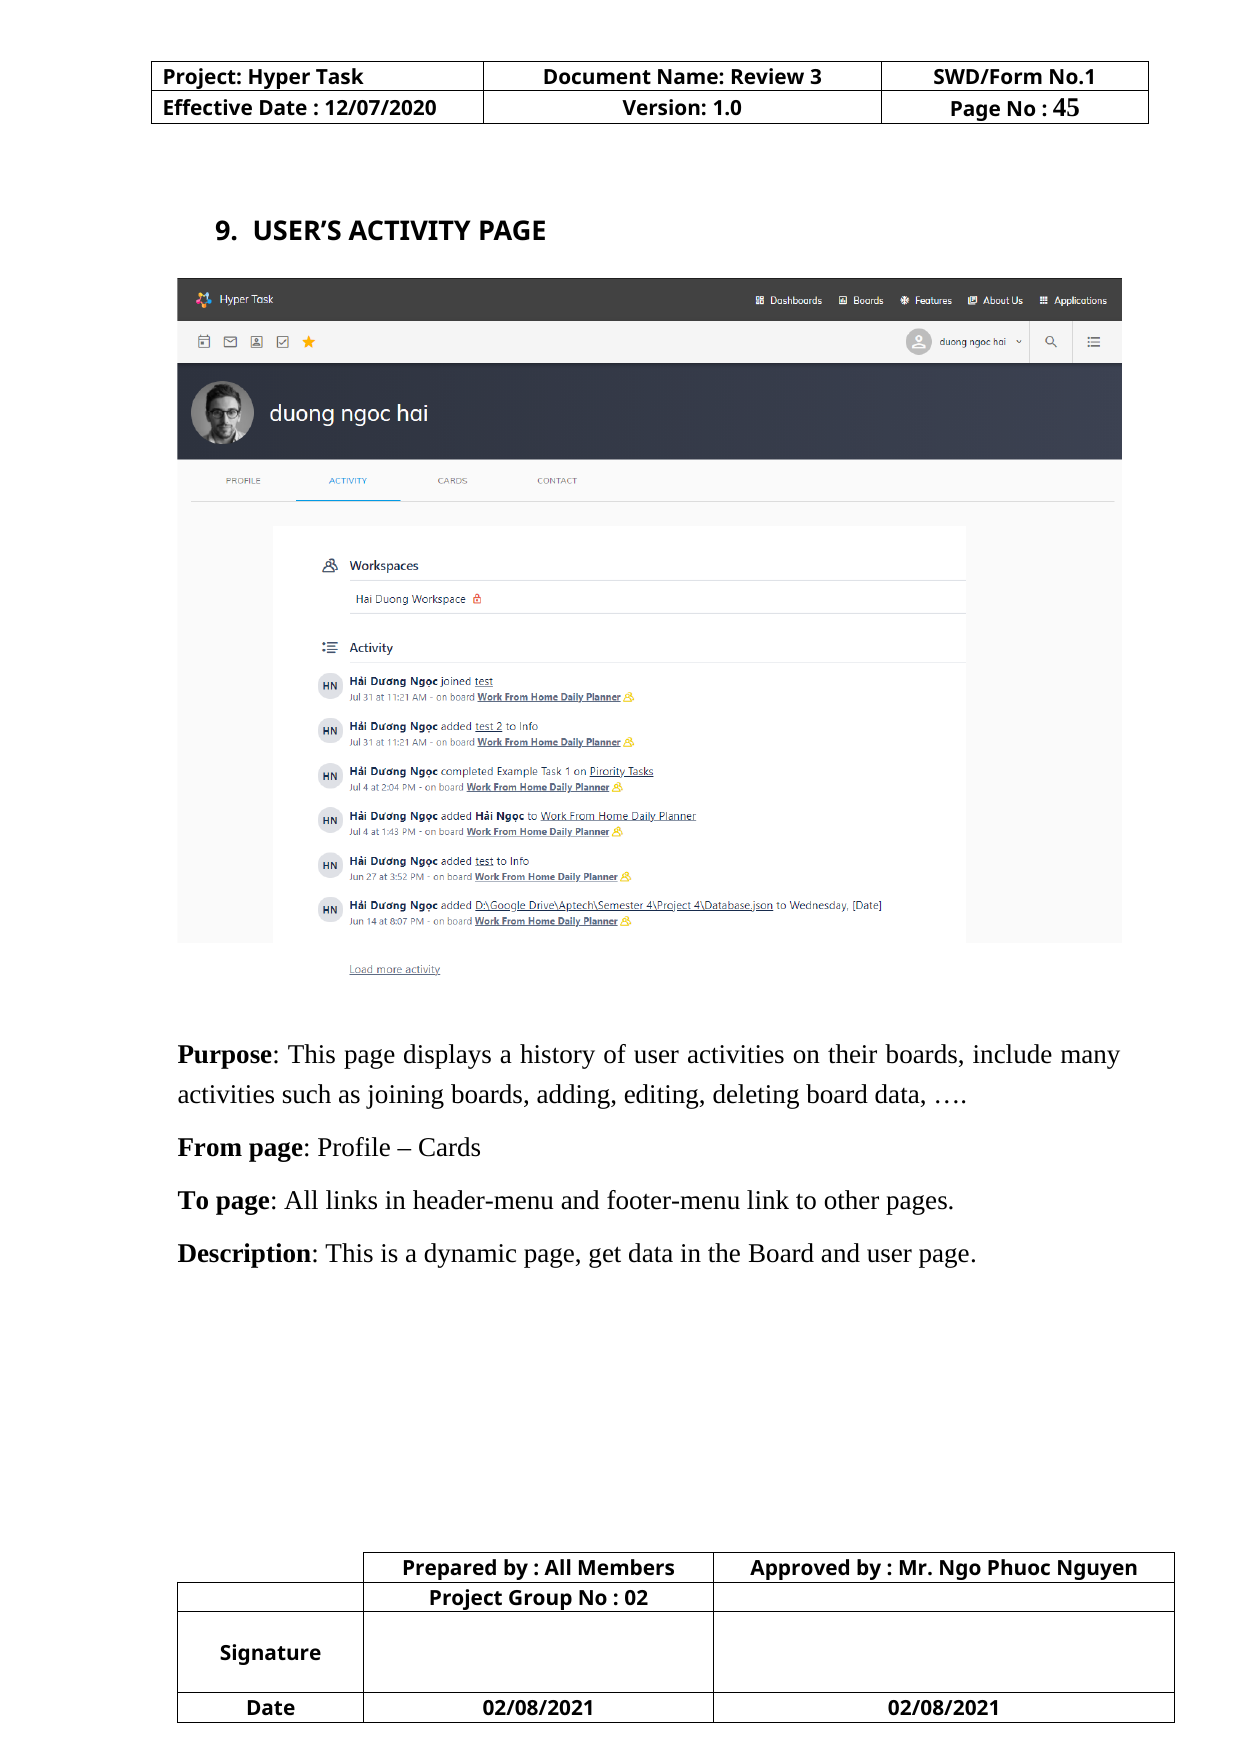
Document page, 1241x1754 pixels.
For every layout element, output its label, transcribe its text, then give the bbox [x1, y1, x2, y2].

text Purpose: This page displays a history of user activities on their boards, include many activities such as joining boards, adding, editing, deleting board data, …. [177, 1038, 1122, 1109]
text To page: All links in header-menu and footer-menu link to other pages. [177, 1184, 1122, 1215]
picture [177, 278, 1122, 1026]
text From page: Profile – Cards [177, 1131, 1122, 1162]
text Description: This is a dynamic page, get data in the Board and user page. [177, 1237, 1122, 1268]
list User’s activity page [215, 211, 1122, 248]
